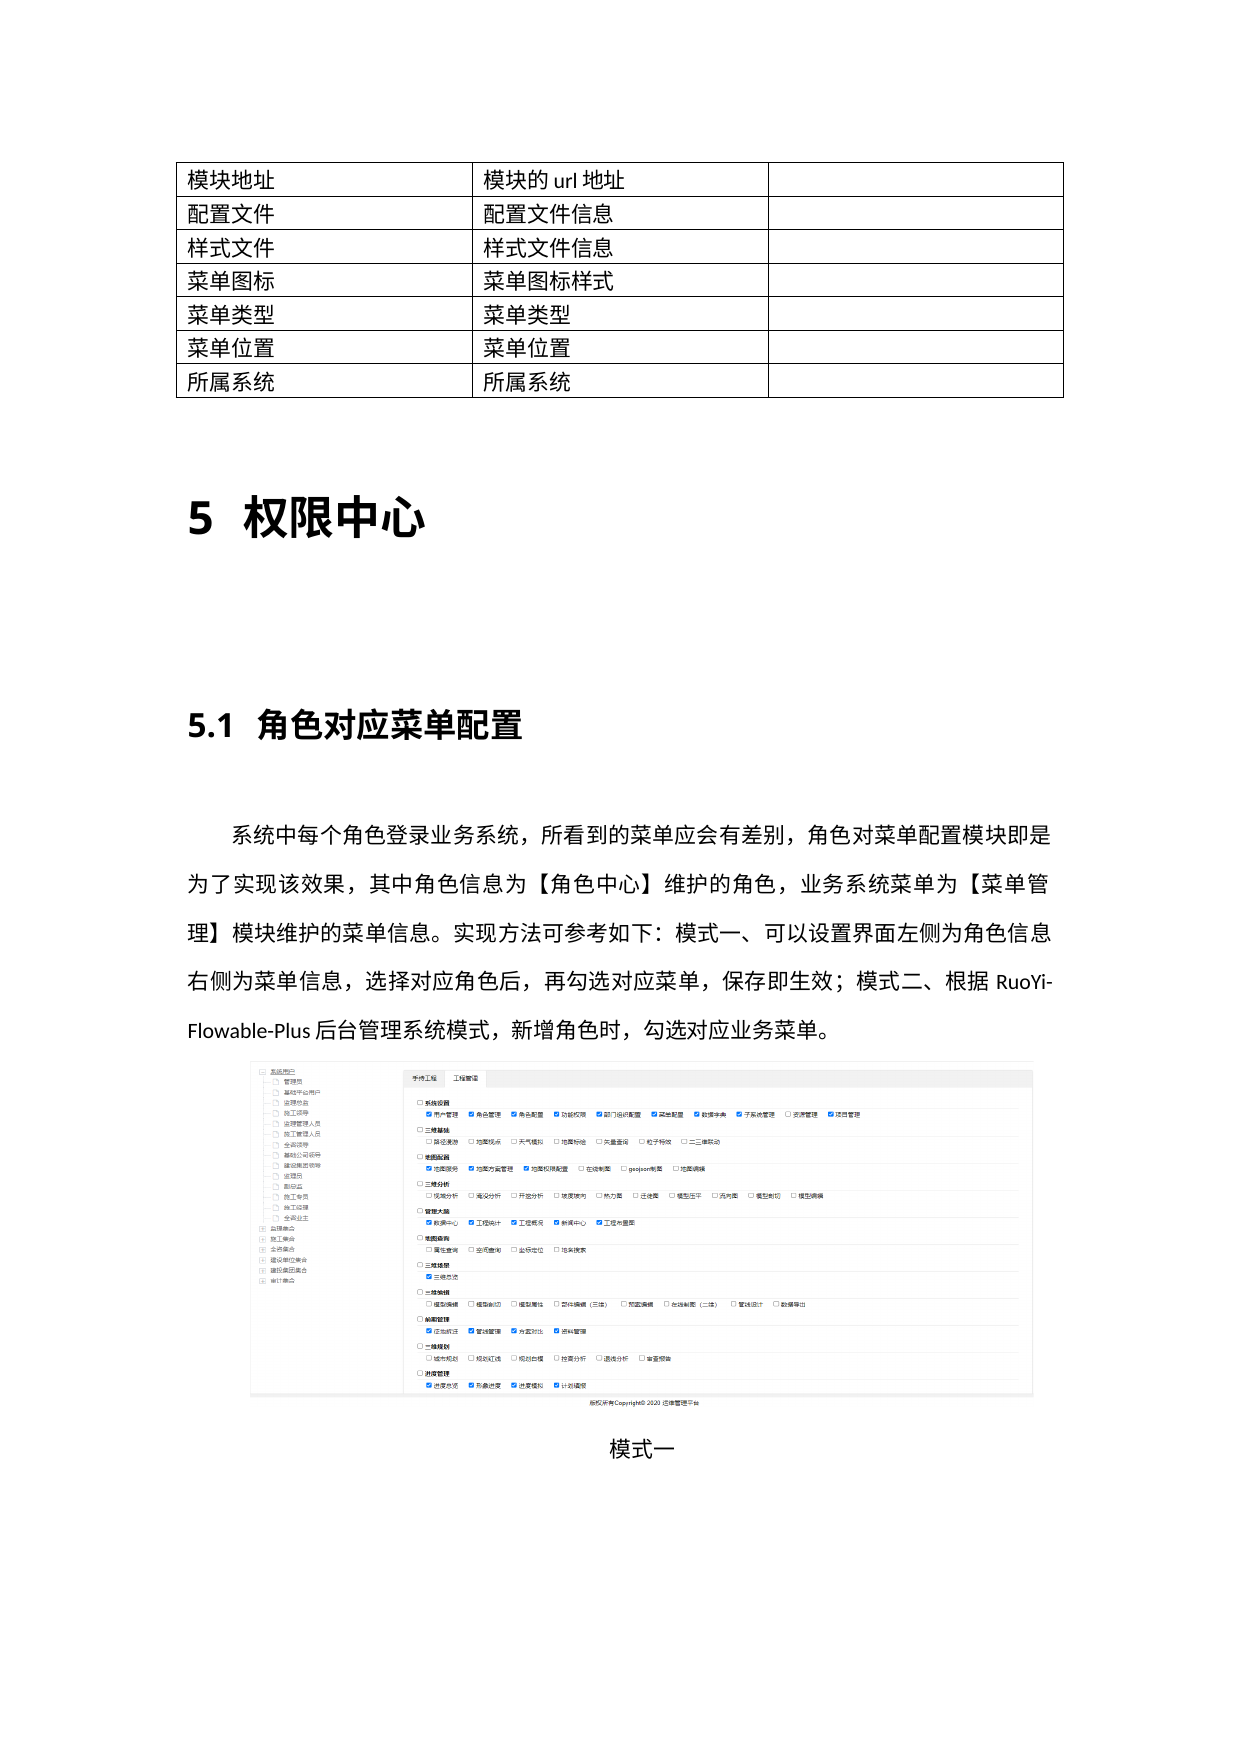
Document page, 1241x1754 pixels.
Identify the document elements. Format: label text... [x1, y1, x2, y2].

table_cell [769, 163, 1063, 196]
table_cell 模块地址 [177, 163, 472, 196]
table_cell 配置文件信息 [473, 197, 768, 229]
table_cell 配置文件 [177, 197, 472, 229]
table_cell 所属系统 [473, 364, 768, 397]
table_cell 样式文件信息 [473, 230, 768, 263]
text 系统中每个角色登录业务系统，所看到的菜单应会有差别，角色对菜单配置模块即是为了实现该效果，其中角色信息为【角色中心】维护的角色，业务系统菜单为【菜单管理】模块维护的菜单信息。实现方法可参考如下：模式一、可以设置界面左侧为角色信息，右侧为菜单信息，选择对应角色后，再勾选对应菜单，保存即生效；模式二、根据RuoYi-Flowable-Plus后台管理系统模式，新增角色时，勾选对应业务菜单。 [187, 818, 1053, 1045]
table_cell 样式文件 [177, 230, 472, 263]
table_cell [769, 331, 1063, 363]
table_cell [769, 264, 1063, 296]
table_cell 模块的url地址 [473, 163, 768, 196]
text 模式一 [187, 1432, 1053, 1464]
table_cell [769, 297, 1063, 330]
table_cell 所属系统 [177, 364, 472, 397]
table_cell [769, 197, 1063, 229]
subtitle 角色对应菜单配置 [187, 691, 1053, 756]
table_cell 菜单图标 [177, 264, 472, 296]
table_cell 菜单类型 [473, 297, 768, 330]
subtitle 权限中心 [187, 466, 1053, 563]
table_cell 菜单图标样式 [473, 264, 768, 296]
table_cell 菜单位置 [177, 331, 472, 363]
table_cell [769, 364, 1063, 397]
table_cell 菜单位置 [473, 331, 768, 363]
table_cell 菜单类型 [177, 297, 472, 330]
table_cell [769, 230, 1063, 263]
picture [250, 1061, 1034, 1407]
